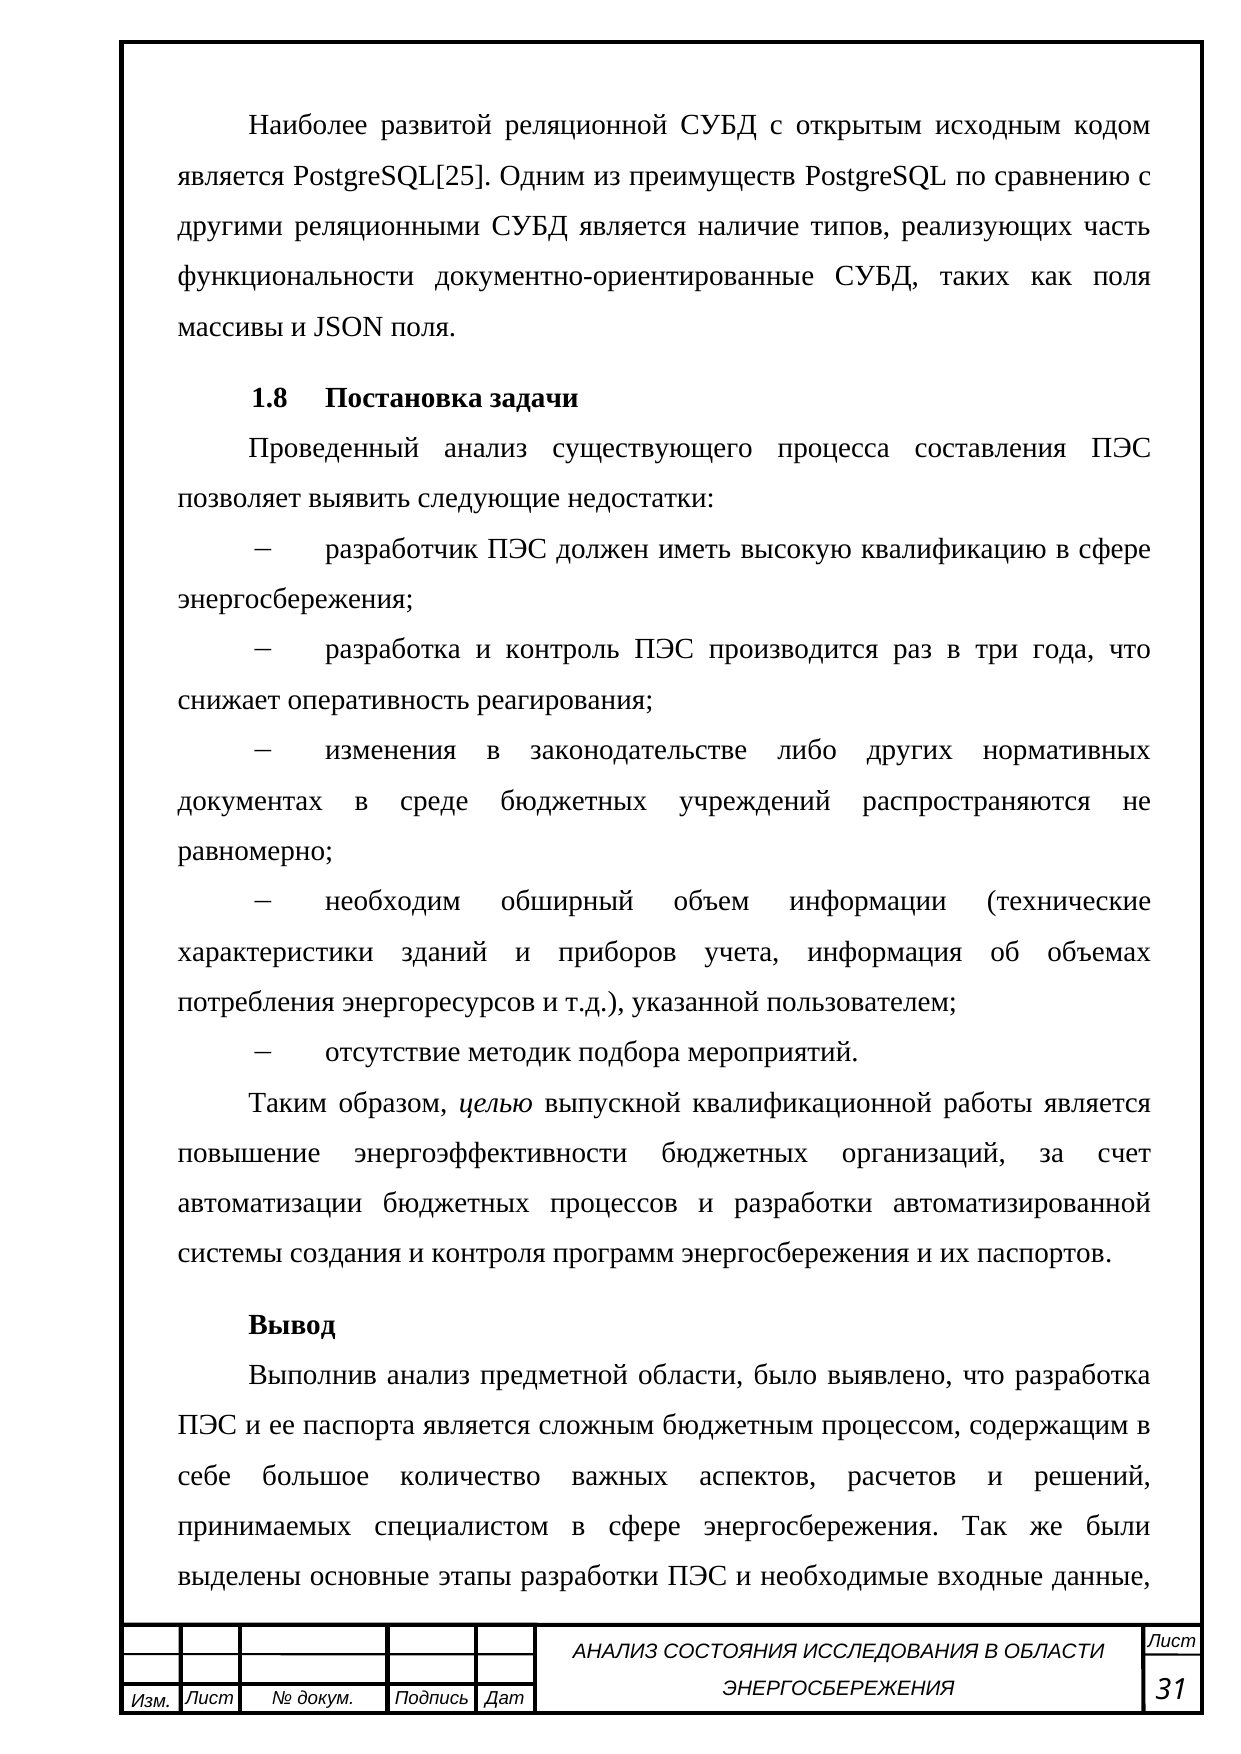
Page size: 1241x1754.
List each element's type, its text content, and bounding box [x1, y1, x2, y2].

subtitle Постановка задачи [177, 380, 1152, 413]
list изменения в законодательстве либо других нормативных документах в среде бюджетных учреждений распространяются не равномерно; [177, 732, 1152, 866]
text Наиболее развитой реляционной СУБД с открытым исходным кодом является PostgreSQL[25]. Одним из преимуществ PostgreSQL по сравнению с другими реляционными СУБД является наличие типов, реализующих часть функциональности документно-ориентированные СУБД, таких как поля массивы и JSON поля. [177, 107, 1152, 342]
list необходим обширный объем информации (технические характеристики зданий и приборов учета, информация об объемах потребления энергоресурсов и т.д.), указанной пользователем; [177, 883, 1152, 1017]
list разработчик ПЭС должен иметь высокую квалификацию в сфере энергосбережения; [177, 531, 1152, 615]
text Вывод [177, 1307, 1152, 1340]
text Проведенный анализ существующего процесса составления ПЭС позволяет выявить следующие недостатки: [177, 430, 1152, 514]
list разработка и контроль ПЭС производится раз в три года, что снижает оперативность реагирования; [177, 631, 1152, 715]
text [177, 1357, 1152, 1592]
text Таким образом, целью выпускной квалификационной работы является повышение энергоэффективности бюджетных организаций, за счет автоматизации бюджетных процессов и разработки автоматизированной системы создания и контроля программ энергосбережения и их паспортов. [177, 1085, 1152, 1269]
list отсутствие методик подбора мероприятий. [177, 1034, 1152, 1068]
